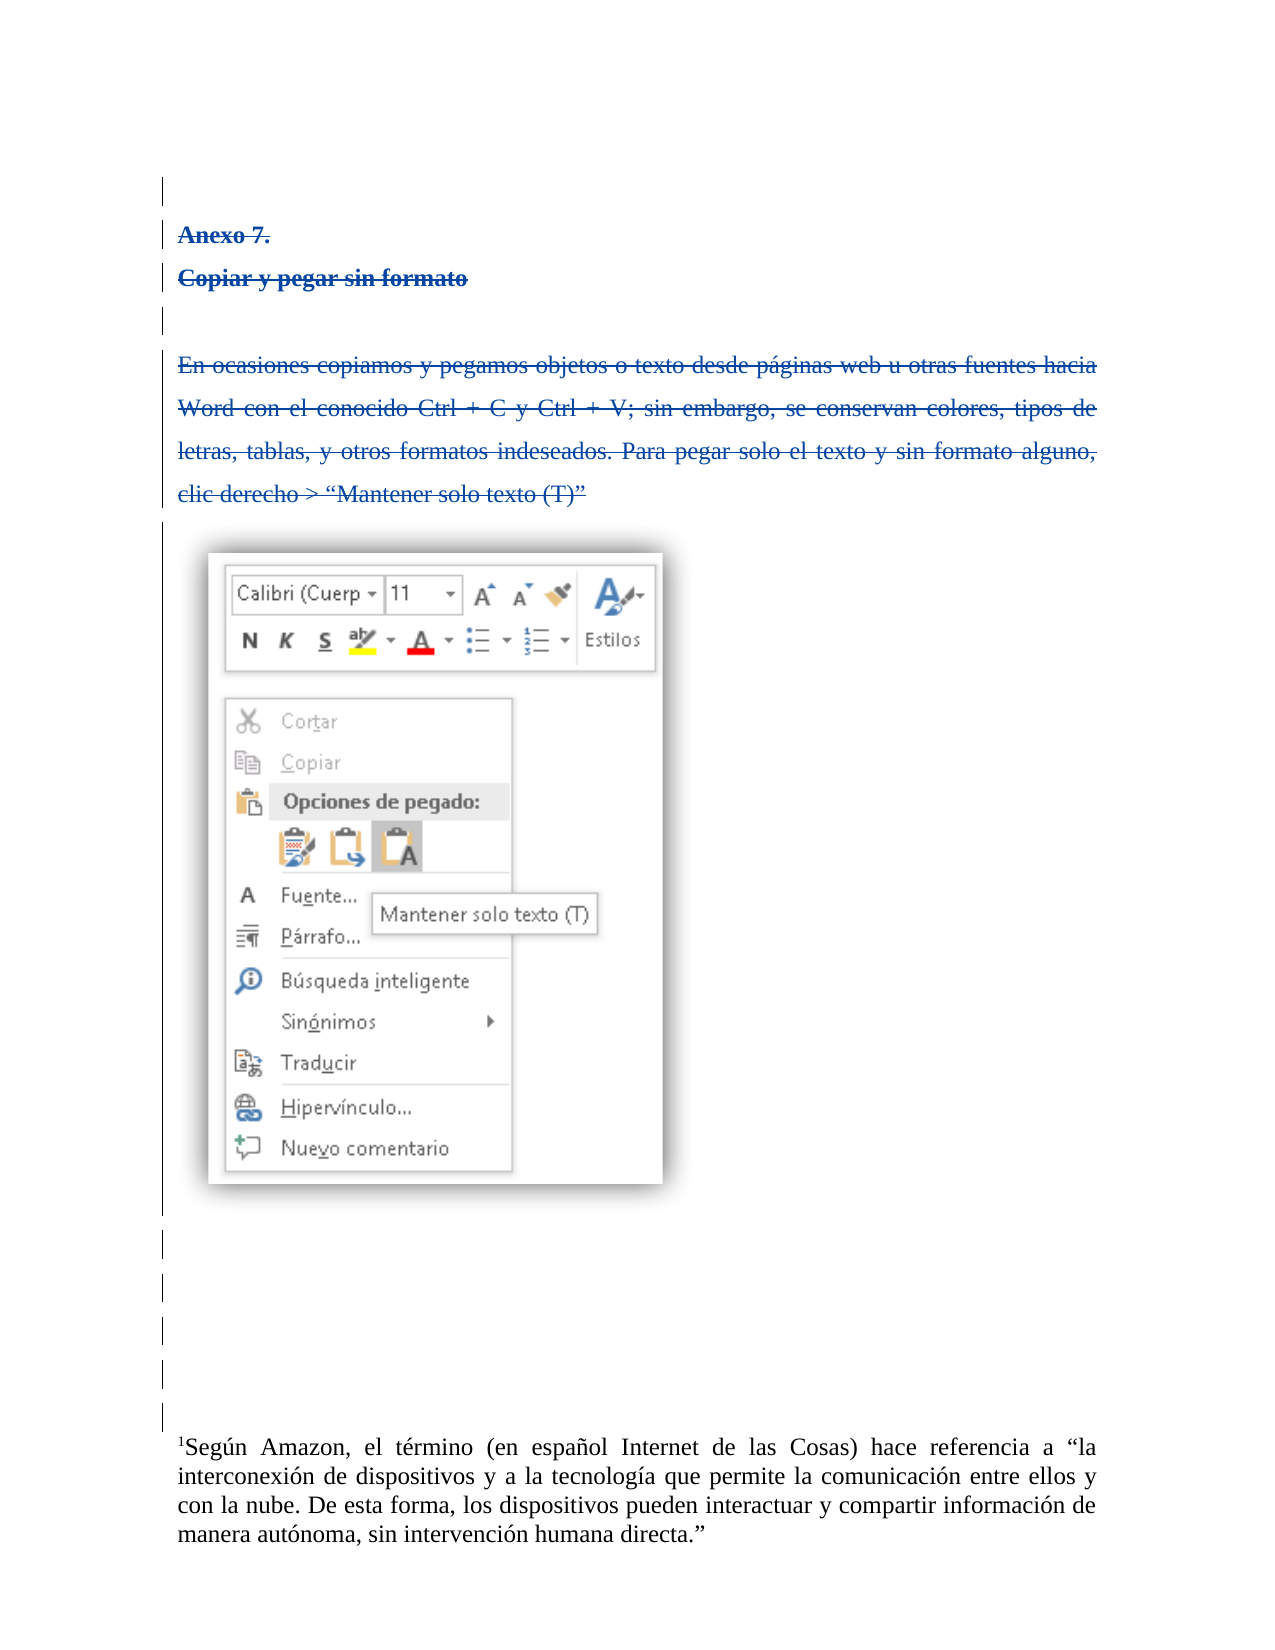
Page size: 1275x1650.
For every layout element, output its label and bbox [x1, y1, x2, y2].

picture [208, 553, 663, 1184]
